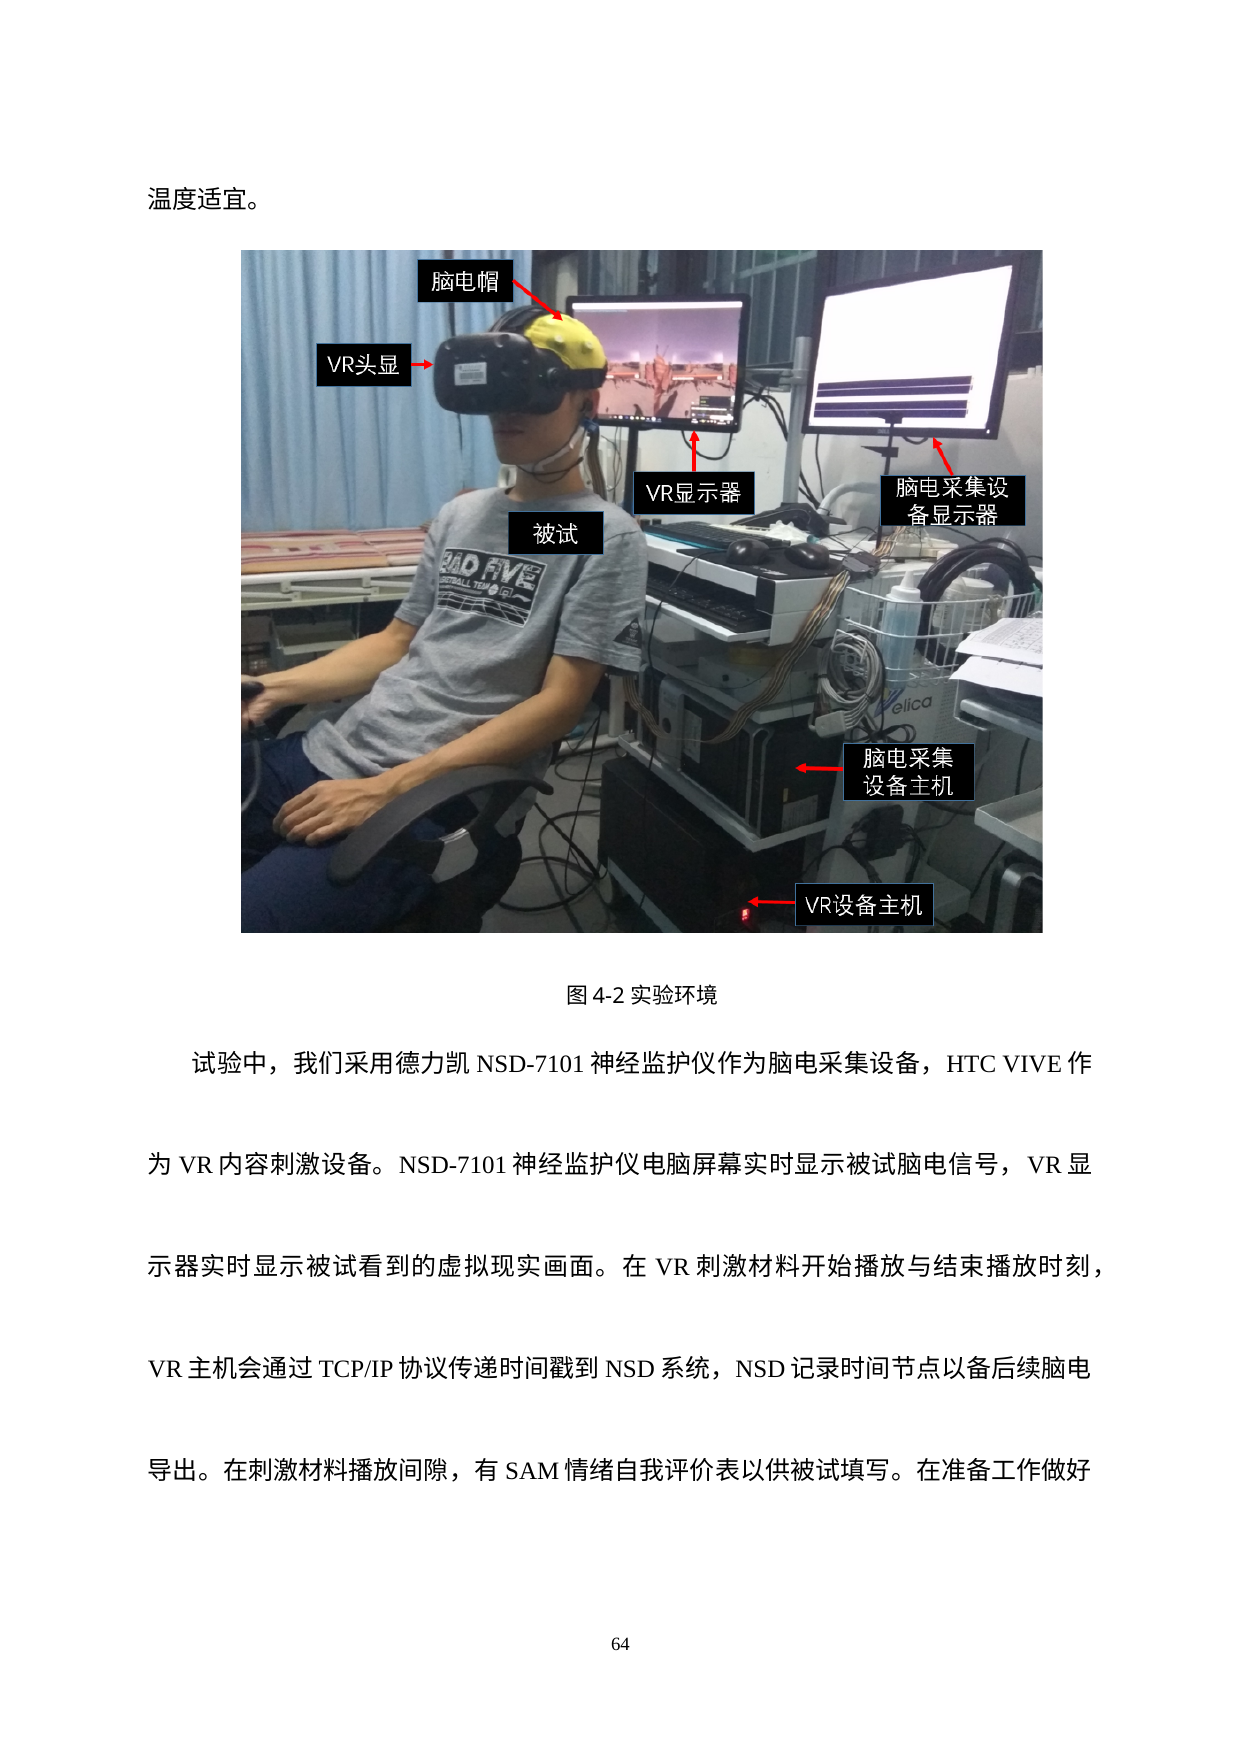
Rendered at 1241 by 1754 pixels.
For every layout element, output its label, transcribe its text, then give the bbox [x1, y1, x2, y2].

picture [241, 250, 1043, 933]
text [148, 1027, 1092, 1503]
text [148, 164, 1092, 232]
text 图4-2 实验环境 [148, 977, 1092, 1011]
